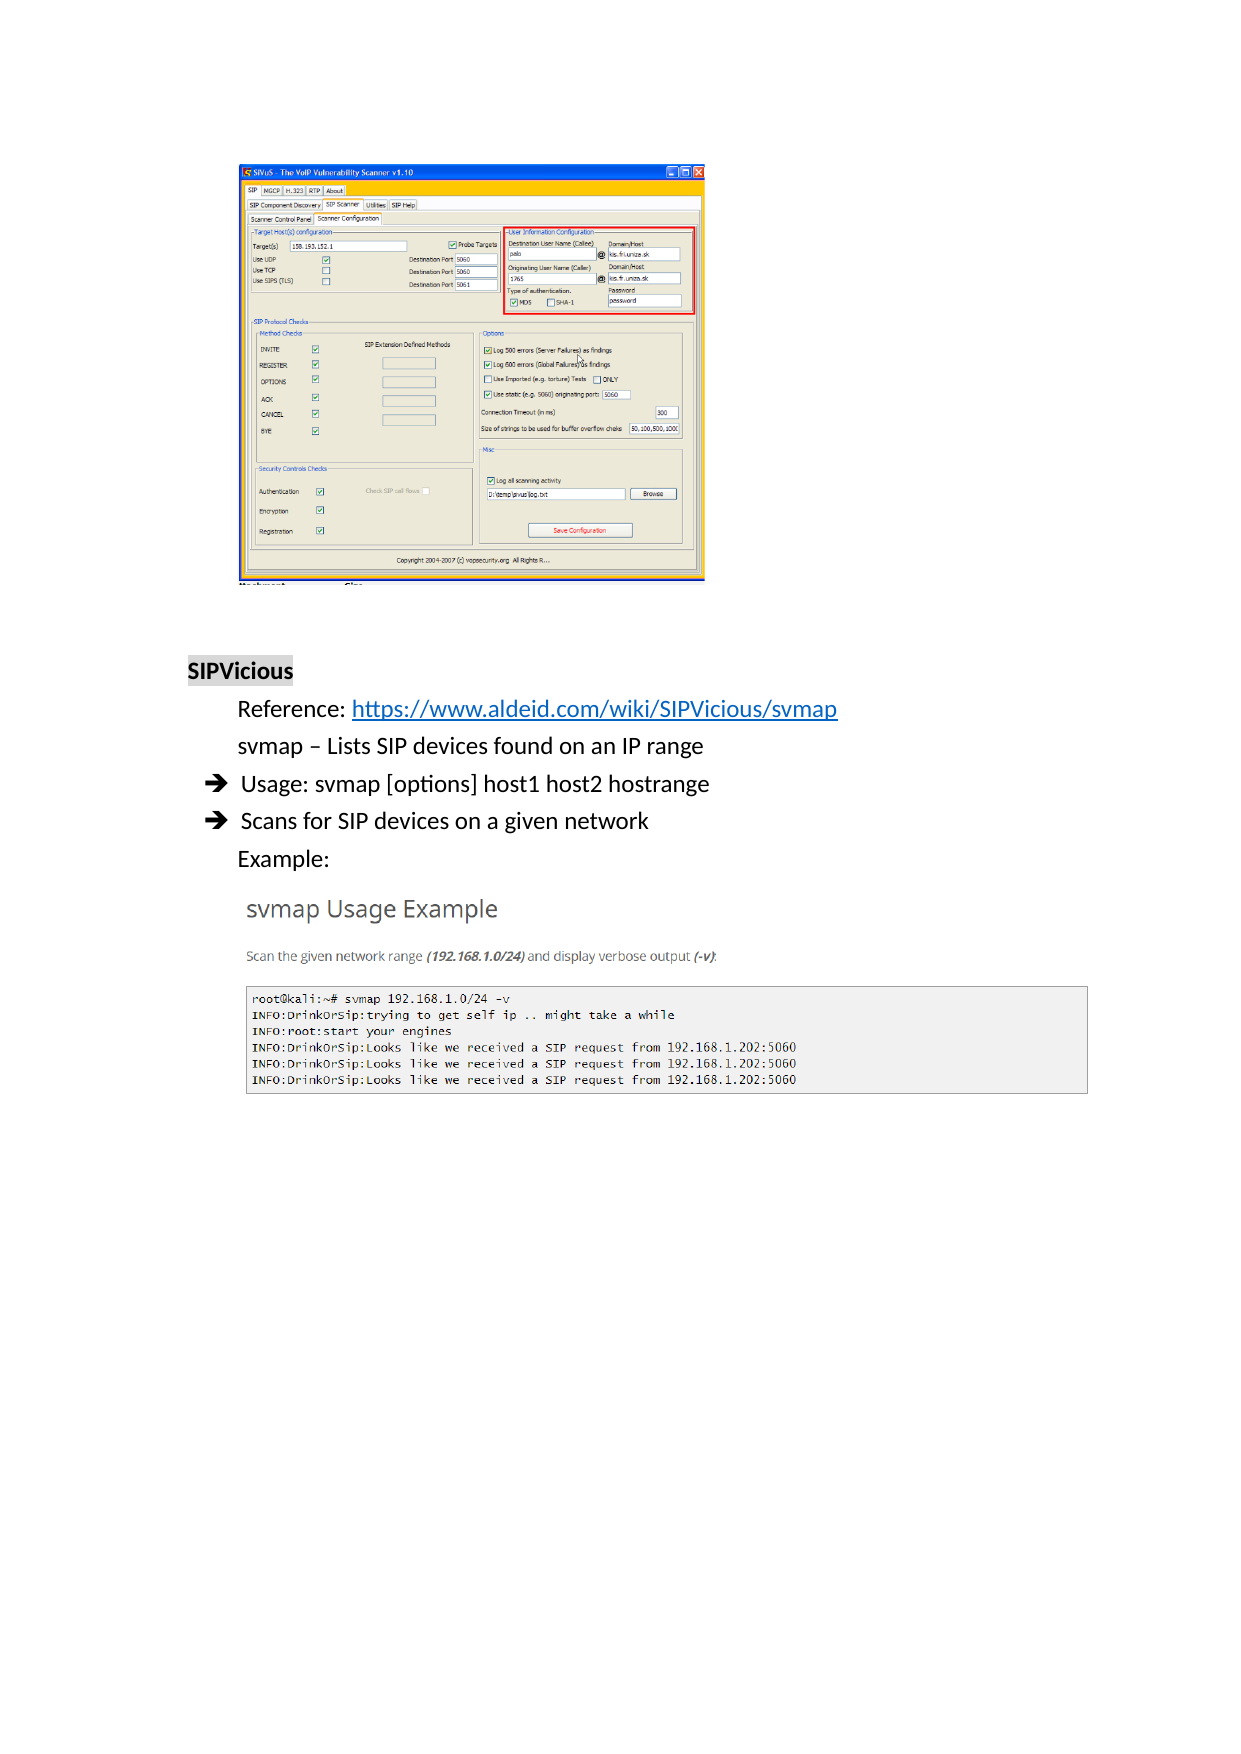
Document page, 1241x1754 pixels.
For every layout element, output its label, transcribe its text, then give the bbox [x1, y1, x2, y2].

list Scans for SIP devices on a given network [203, 802, 1053, 839]
picture [237, 877, 1103, 1104]
text SIPVicious [187, 652, 1053, 689]
text Example: [187, 839, 1053, 877]
picture [237, 164, 705, 585]
list Usage: svmap [options] host1 host2 hostrange [203, 764, 1053, 802]
text Reference: https://www.aldeid.com/wiki/SIPVicious/svmap [187, 689, 1053, 727]
text svmap – Lists SIP devices found on an IP range [187, 727, 1053, 764]
